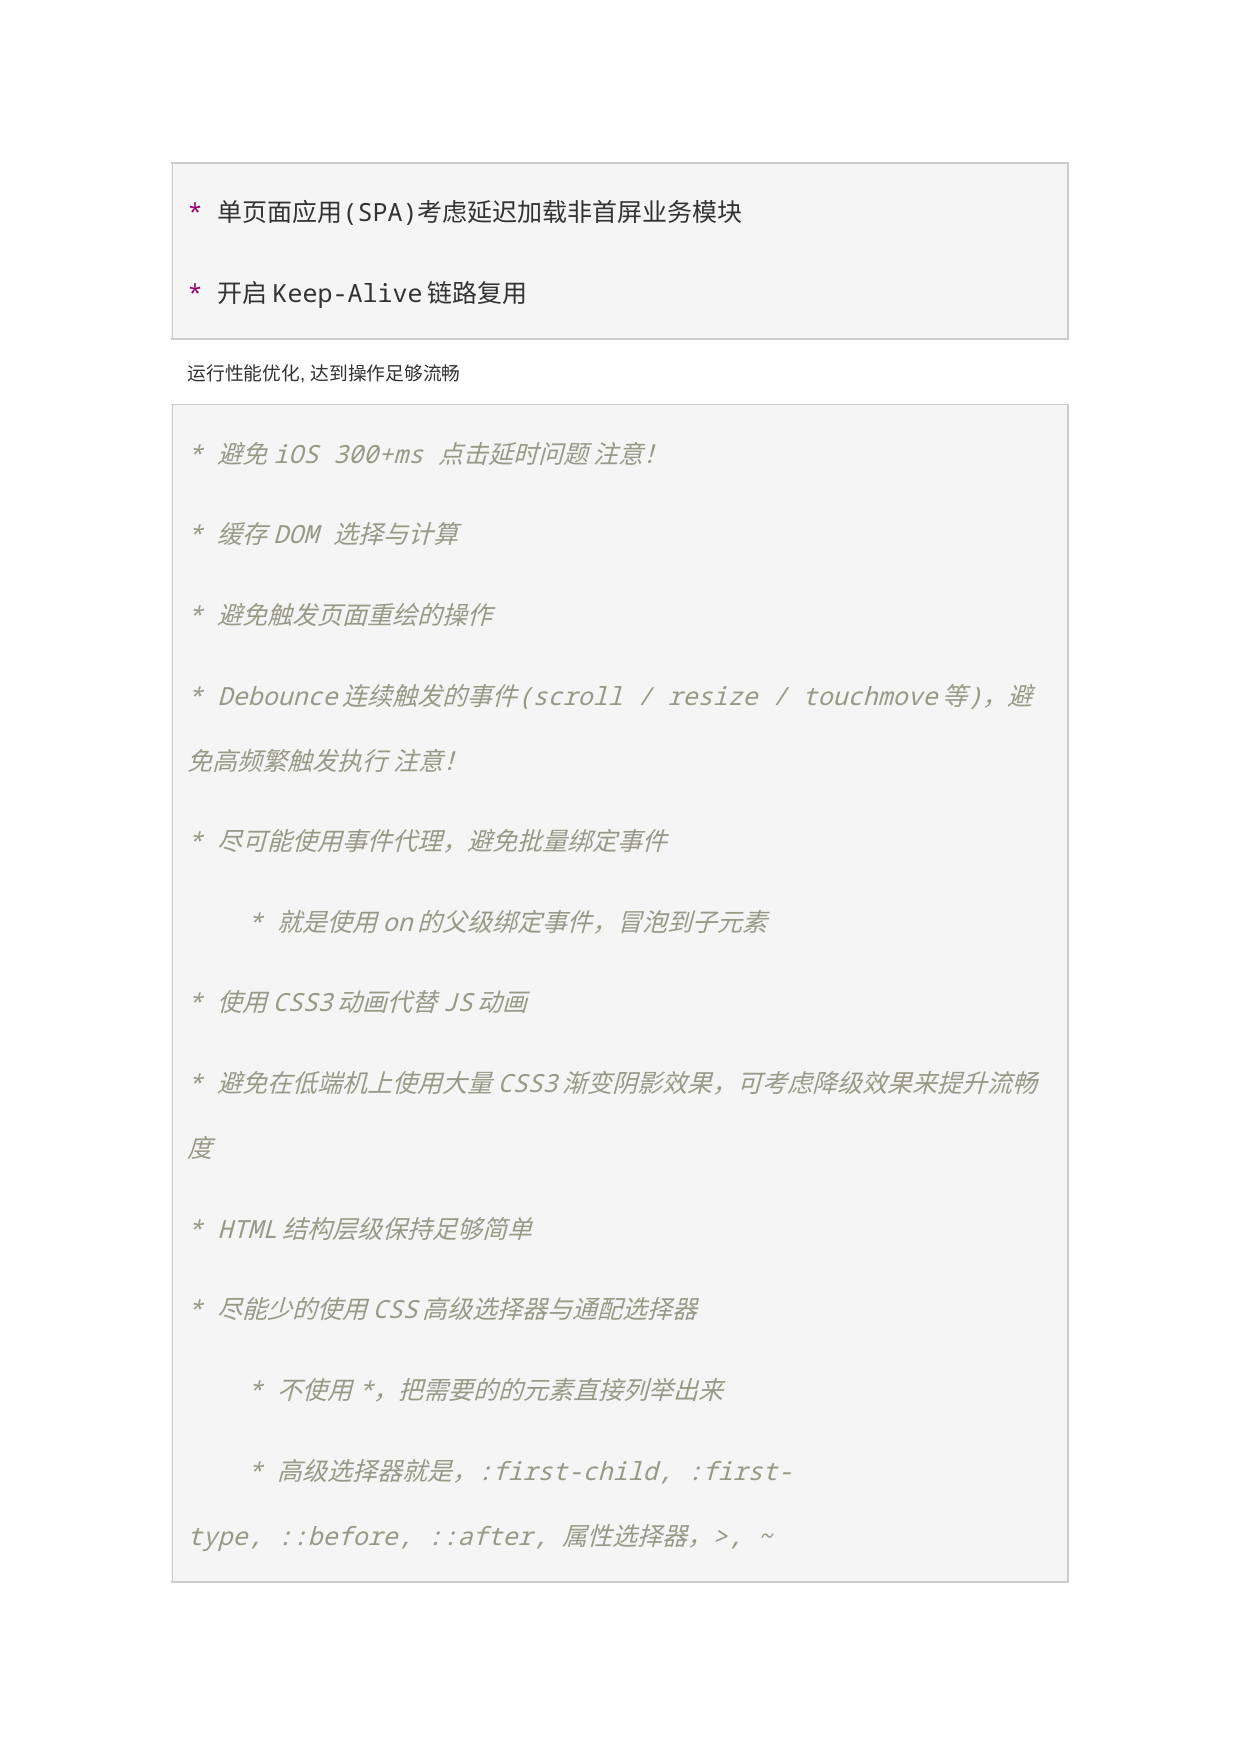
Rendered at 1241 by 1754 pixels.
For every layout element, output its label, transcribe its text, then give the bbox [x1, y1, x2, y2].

text * 避免触发页面重绘的操作 [173, 565, 1067, 646]
text * 避免在低端机上使用大量CSS3渐变阴影效果，可考虑降级效果来提升流畅度 [173, 1033, 1067, 1179]
text * 尽能少的使用CSS高级选择器与通配选择器 [173, 1259, 1067, 1340]
text * 单页面应用(SPA)考虑延迟加载非首屏业务模块 [173, 164, 1067, 243]
text * 就是使用on的父级绑定事件，冒泡到子元素 [173, 872, 1067, 952]
text * HTML结构层级保持足够简单 [173, 1179, 1067, 1259]
text * 避免 iOS 300+ms 点击延时问题 注意！ [173, 405, 1067, 484]
text * 尽可能使用事件代理，避免批量绑定事件 [173, 791, 1067, 872]
text * 使用CSS3动画代替JS动画 [173, 952, 1067, 1033]
text * Debounce连续触发的事件(scroll / resize / touchmove等)，避免高频繁触发执行 注意！ [173, 646, 1067, 791]
text * 高级选择器就是，:first-child, :first-type, ::before, ::after, 属性选择器，>, ~ [173, 1421, 1067, 1581]
text * 不使用 *，把需要的的元素直接列举出来 [173, 1340, 1067, 1421]
text * 开启Keep-Alive链路复用 [173, 243, 1067, 338]
text * 缓存 DOM 选择与计算 [173, 484, 1067, 565]
text 运行性能优化, 达到操作足够流畅 [187, 356, 1053, 388]
